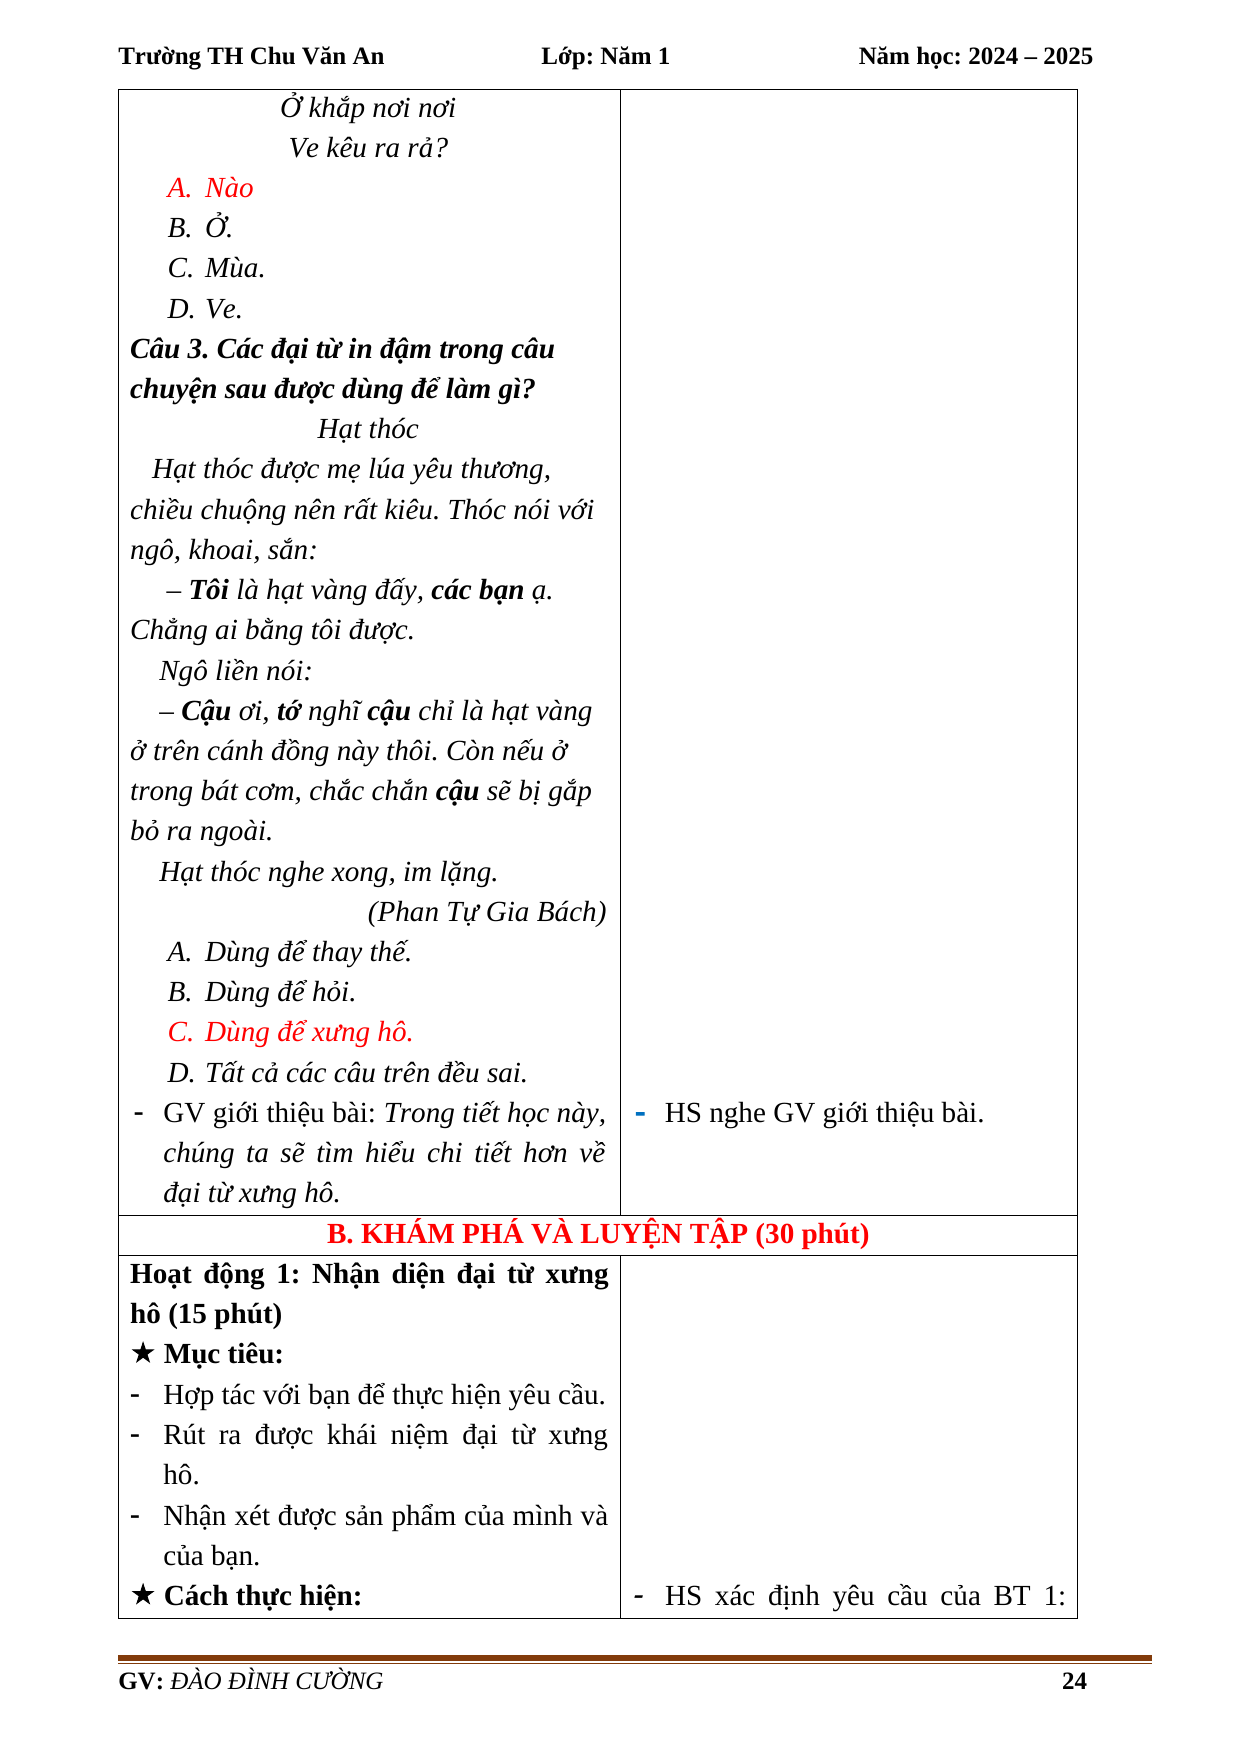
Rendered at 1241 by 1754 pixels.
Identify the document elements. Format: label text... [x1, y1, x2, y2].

table_cell B. KHÁM PHÁ VÀ LUYỆN TẬP (30 phút) [119, 1216, 1077, 1255]
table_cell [621, 1256, 1077, 1617]
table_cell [119, 1256, 620, 1617]
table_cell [621, 90, 1077, 1215]
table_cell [119, 90, 620, 1215]
